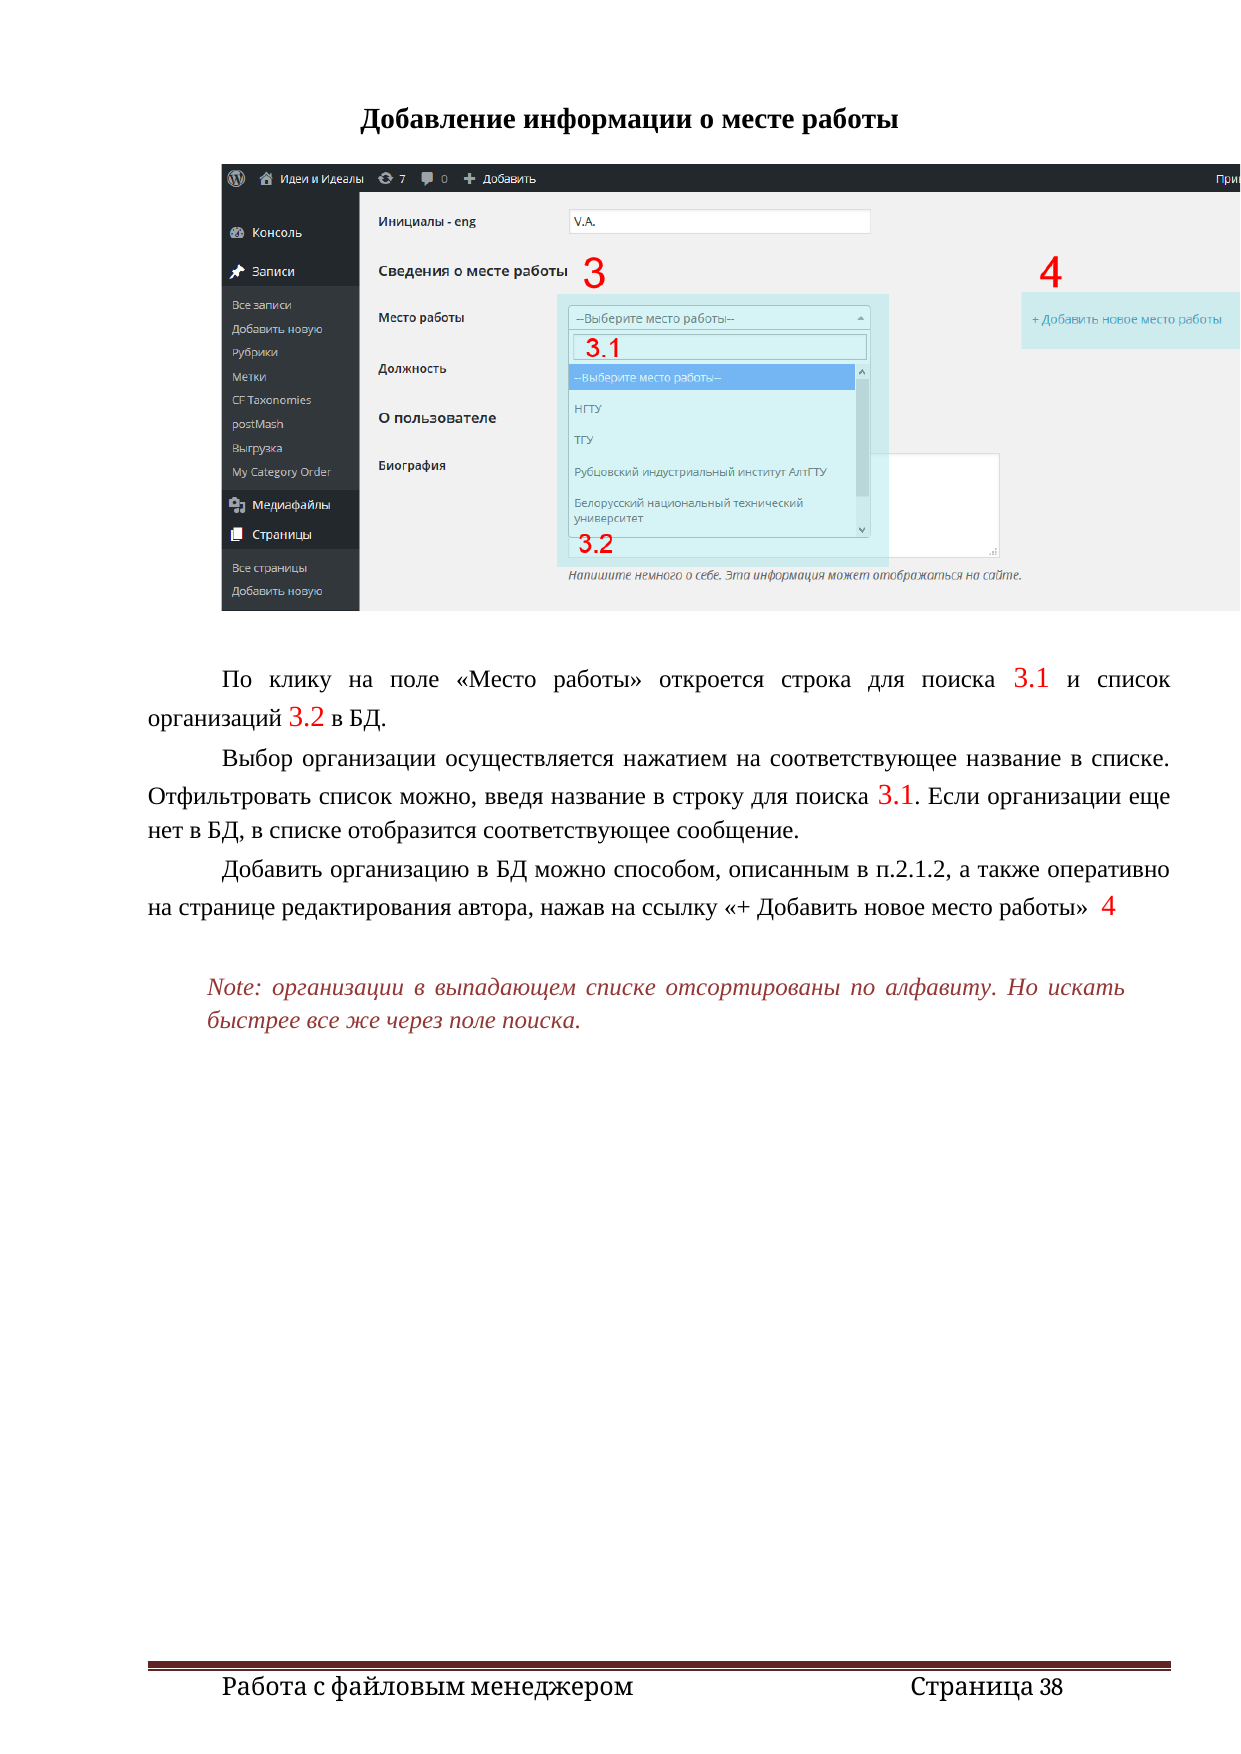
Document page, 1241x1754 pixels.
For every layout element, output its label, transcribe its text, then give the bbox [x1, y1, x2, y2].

text Note: организации в выпадающем списке отсортированы по алфавиту. Но искать быстрее все же через поле поиска. [207, 972, 1126, 1034]
picture [221, 164, 1241, 611]
text Выбор организации осуществляется нажатием на соответствующее название в списке. Отфильтровать список можно, введя название в строку для поиска 3.1. Если организации еще нет в БД, в списке отобразится соответствующее сообщение. [148, 743, 1171, 844]
text Добавление информации о месте работы [89, 101, 1171, 134]
text По клику на поле «Место работы» откроется строка для поиска 3.1 и список организаций 3.2 в БД. [148, 660, 1171, 732]
text Добавить организацию в БД можно способом, описанным в п.2.1.2, а также оперативно на странице редактирования автора, нажав на ссылку «+ Добавить новое место работы» 4 [148, 854, 1171, 922]
